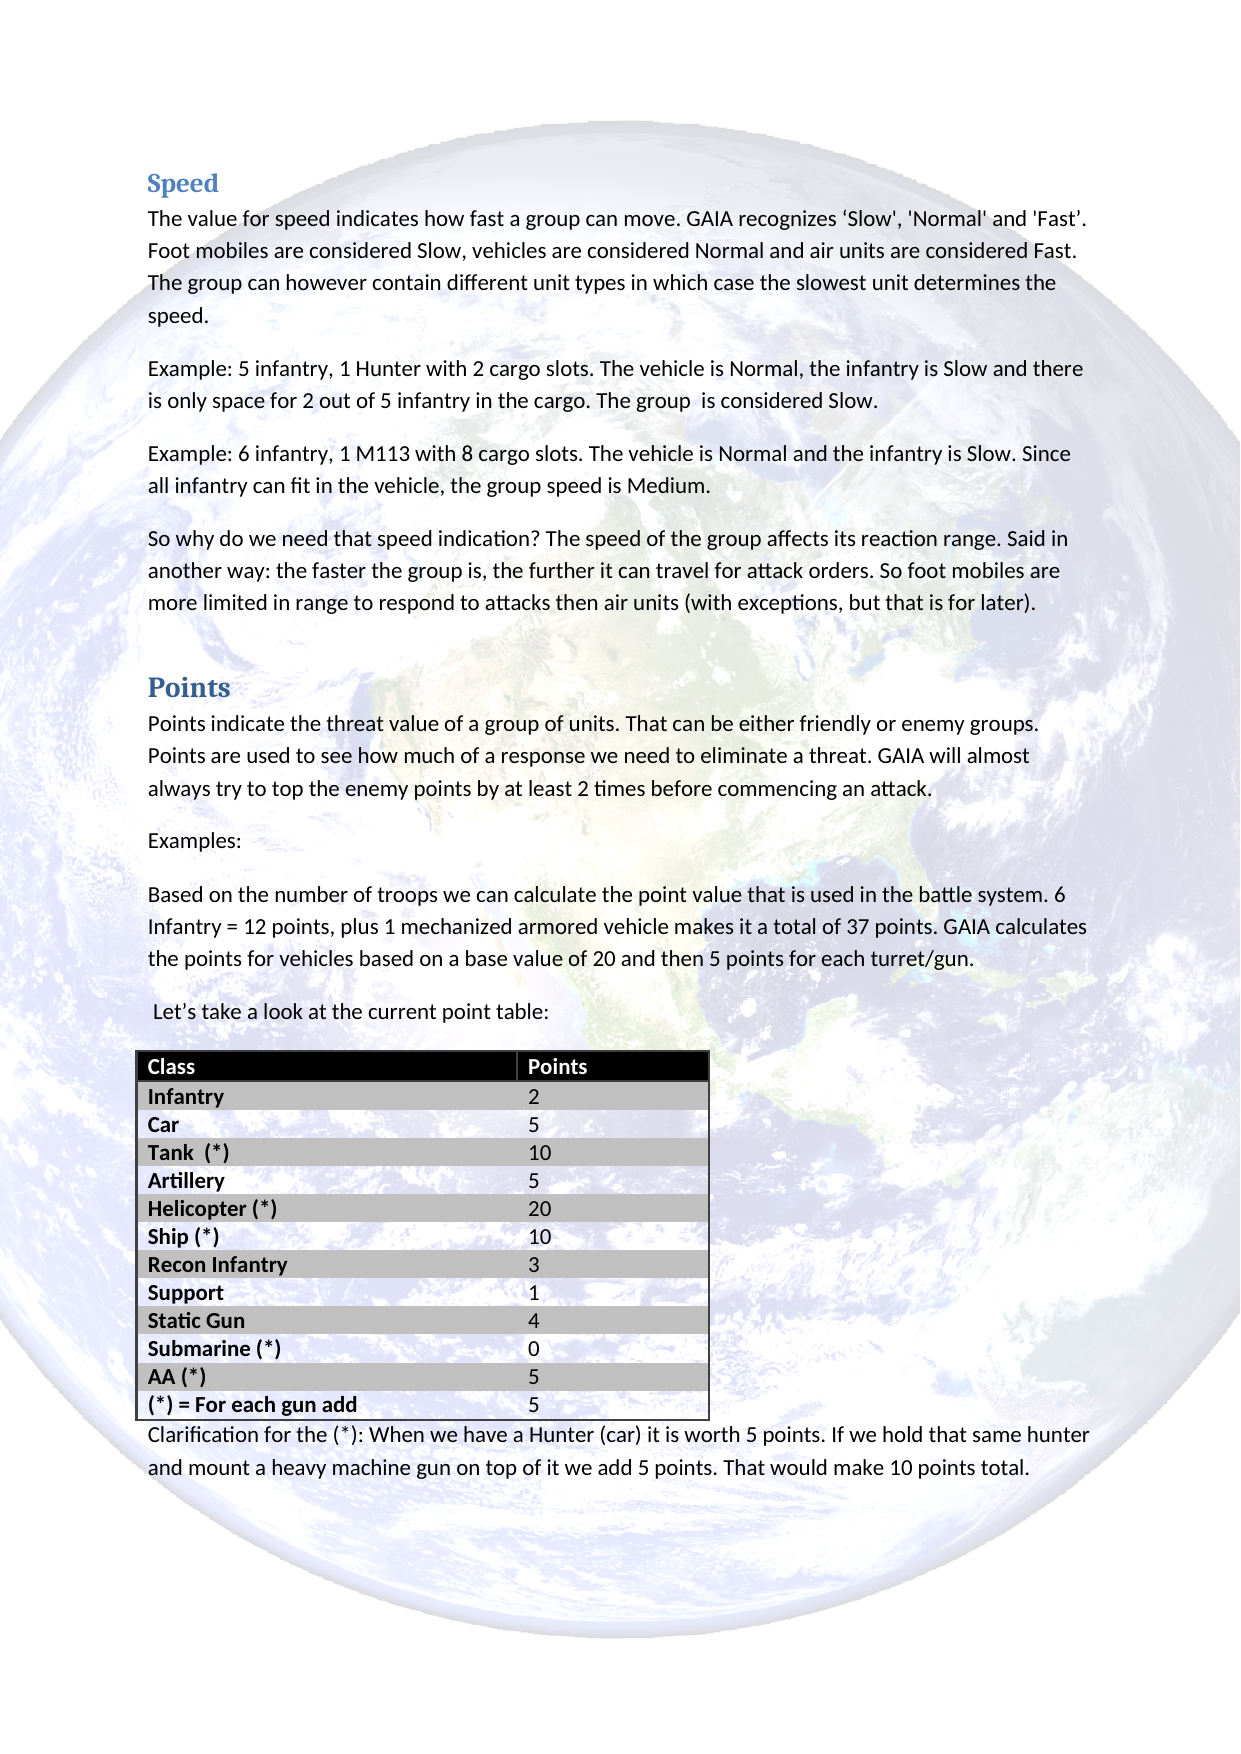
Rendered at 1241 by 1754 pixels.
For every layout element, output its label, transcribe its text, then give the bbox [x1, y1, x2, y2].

table_cell 20 [517, 1194, 708, 1222]
table_cell Infantry [138, 1082, 517, 1110]
table_cell 4 [517, 1306, 708, 1334]
text So why do we need that speed indication? The speed of the group affects its reaction range. Said in another way: the faster the group is, the further it can travel for attack orders. So foot mobiles are more limited in range to respond to attacks then air units (with exceptions, but that is for later). [148, 524, 1093, 617]
text Points indicate the threat value of a group of units. That can be either friendly or enemy groups. Points are used to see how much of a response we need to eliminate a threat. GAIA will almost always try to top the enemy points by at least 2 times before commencing an attack. [148, 709, 1093, 802]
table_cell 1 [517, 1279, 708, 1306]
text Let’s take a look at the current point table: [148, 997, 1093, 1025]
table_cell 5 [517, 1110, 708, 1138]
table_cell Tank (*) [138, 1138, 517, 1166]
subtitle Speed [148, 168, 1093, 199]
table_cell 5 [517, 1391, 708, 1418]
table_header Points [518, 1052, 708, 1080]
table_cell Ship (*) [138, 1223, 517, 1250]
text Based on the number of troops we can calculate the point value that is used in the battle system. 6 Infantry = 12 points, plus 1 mechanized armored vehicle makes it a total of 37 points. GAIA calculates the points for vehicles based on a base value of 20 and then 5 points for each turret/gun. [148, 880, 1093, 972]
table_cell 3 [517, 1250, 708, 1278]
table_cell (*) = For each gun add [138, 1391, 517, 1418]
table_cell Support [138, 1279, 517, 1306]
table_cell 5 [517, 1363, 708, 1391]
table_cell 5 [517, 1166, 708, 1194]
table_cell 0 [517, 1335, 708, 1362]
table_cell Artillery [138, 1166, 517, 1194]
subtitle Points [148, 671, 1093, 704]
text Example: 5 infantry, 1 Hunter with 2 cargo slots. The vehicle is Normal, the infantry is Slow and there is only space for 2 out of 5 infantry in the cargo. The group is considered Slow. [148, 354, 1093, 414]
text Clarification for the (*): When we have a Hunter (car) it is worth 5 points. If we hold that same hunter and mount a heavy machine gun on top of it we add 5 points. That would make 10 points total. [148, 1421, 1093, 1481]
text Example: 6 infantry, 1 M113 with 8 cargo slots. The vehicle is Normal and the infantry is Slow. Since all infantry can fit in the vehicle, the group speed is Medium. [148, 439, 1093, 499]
text The value for speed indicates how fast a group can move. GAIA recognizes ‘Slow', 'Normal' and 'Fast’. Foot mobiles are considered Slow, vehicles are considered Normal and air units are considered Fast. The group can however contain different unit types in which case the slowest unit determines the speed. [148, 204, 1093, 329]
table_cell Submarine (*) [138, 1335, 517, 1362]
table_header Class [138, 1052, 516, 1080]
table_cell 2 [517, 1082, 708, 1110]
table_cell Static Gun [138, 1306, 517, 1334]
table_cell 10 [517, 1138, 708, 1166]
table_cell Helicopter (*) [138, 1194, 517, 1222]
table_cell AA (*) [138, 1363, 517, 1391]
table_cell Recon Infantry [138, 1250, 517, 1278]
table_cell 10 [517, 1223, 708, 1250]
text Examples: [148, 827, 1093, 855]
table_cell Car [138, 1110, 517, 1138]
